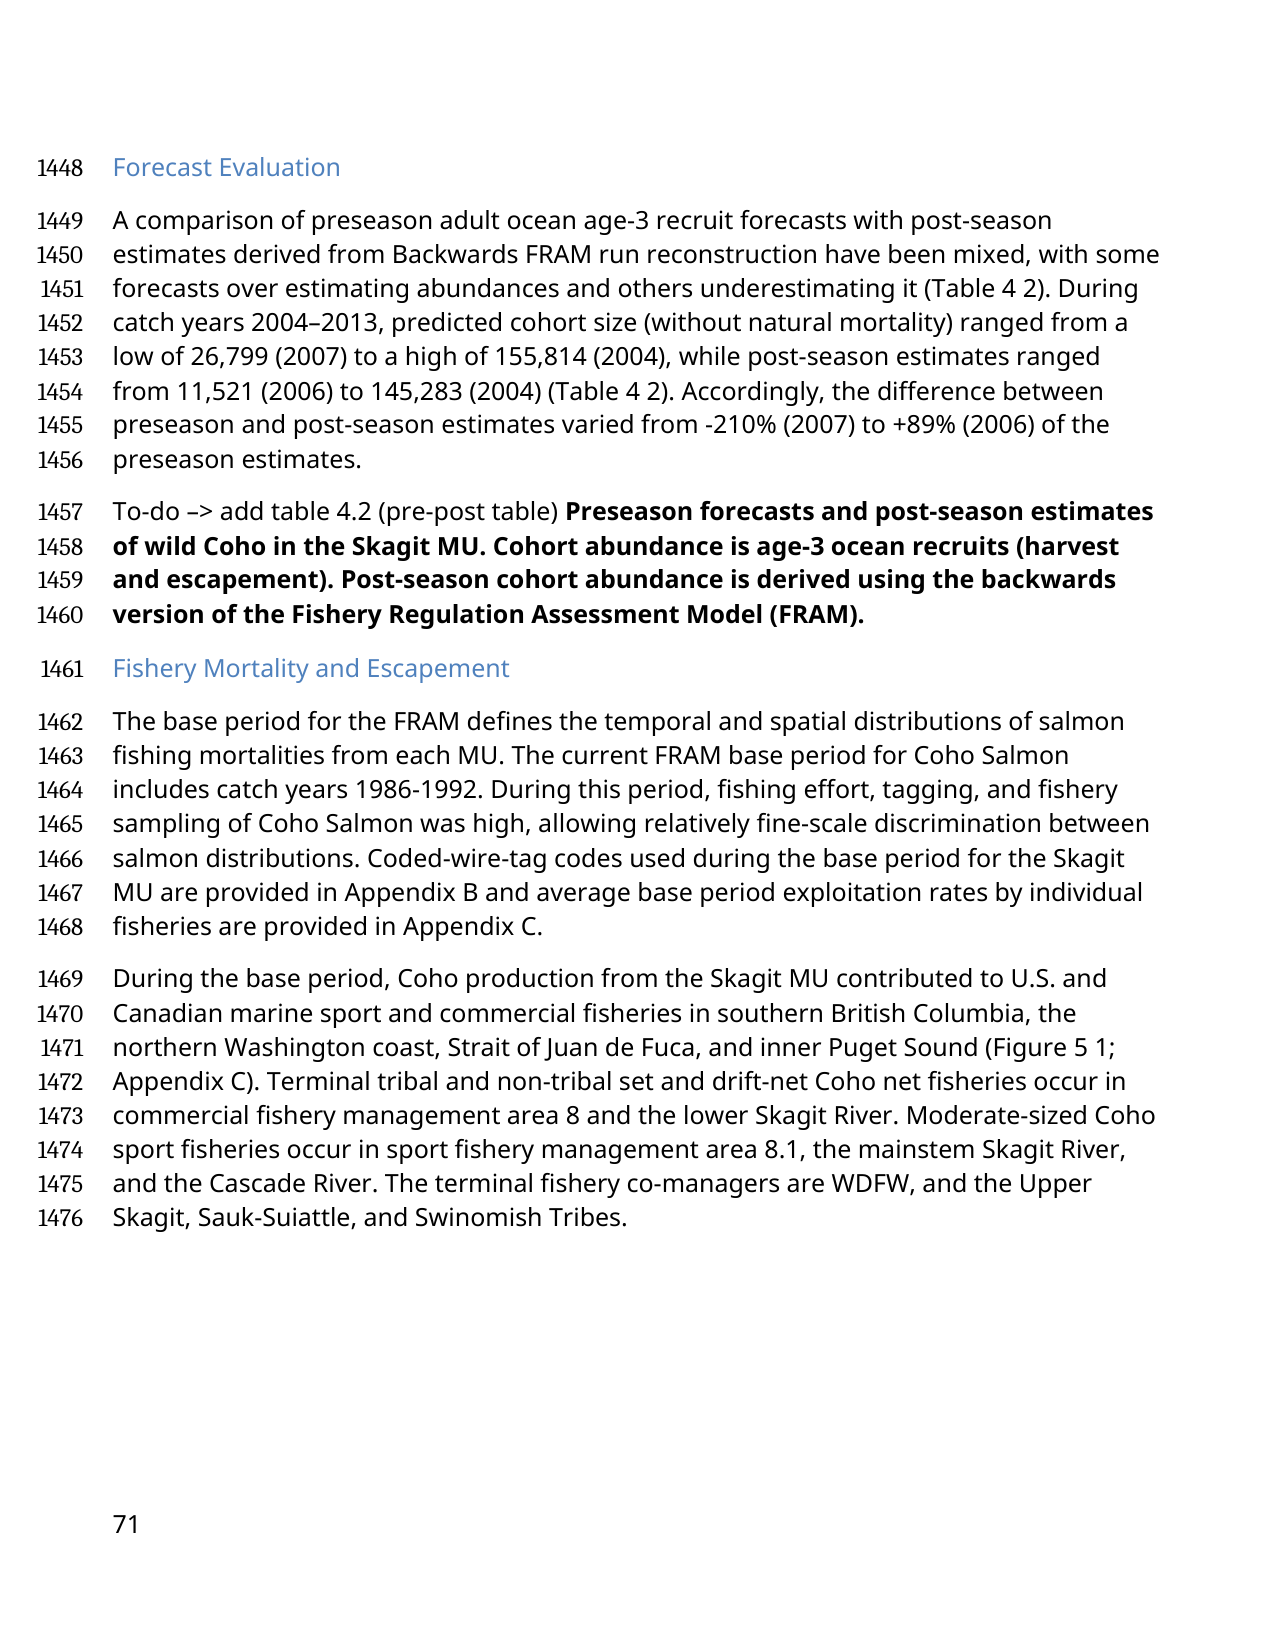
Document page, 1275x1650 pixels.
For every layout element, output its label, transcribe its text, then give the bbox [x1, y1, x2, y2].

text During the base period, Coho production from the Skagit MU contributed to U.S. and Canadian marine sport and commercial fisheries in southern British Columbia, the northern Washington coast, Strait of Juan de Fuca, and inner Puget Sound (Figure 5 1; Appendix C). Terminal tribal and non-tribal set and drift-net Coho net fisheries occur in commercial fishery management area 8 and the lower Skagit River. Moderate-sized Coho sport fisheries occur in sport fishery management area 8.1, the mainstem Skagit River, and the Cascade River. The terminal fishery co-managers are WDFW, and the Upper Skagit, Sauk-Suiattle, and Swinomish Tribes. [112, 961, 1162, 1234]
subtitle Forecast Evaluation [112, 150, 1162, 184]
subtitle Fishery Mortality and Escapement [112, 651, 1162, 685]
text To-do –> add table 4.2 (pre-post table) Preseason forecasts and post-season estimates of wild Coho in the Skagit MU. Cohort abundance is age-3 ocean recruits (harvest and escapement). Post-season cohort abundance is derived using the backwards version of the Fishery Regulation Assessment Model (FRAM). [112, 494, 1162, 630]
text A comparison of preseason adult ocean age-3 recruit forecasts with post-season estimates derived from Backwards FRAM run reconstruction have been mixed, with some forecasts over estimating abundances and others underestimating it (Table 4 2). During catch years 2004–2013, predicted cohort size (without natural mortality) ranged from a low of 26,799 (2007) to a high of 155,814 (2004), while post-season estimates ranged from 11,521 (2006) to 145,283 (2004) (Table 4 2). Accordingly, the difference between preseason and post-season estimates varied from -210% (2007) to +89% (2006) of the preseason estimates. [112, 203, 1162, 475]
text The base period for the FRAM defines the temporal and spatial distributions of salmon fishing mortalities from each MU. The current FRAM base period for Coho Salmon includes catch years 1986-1992. During this period, fishing effort, tagging, and fishery sampling of Coho Salmon was high, allowing relatively fine-scale discrimination between salmon distributions. Coded-wire-tag codes used during the base period for the Skagit MU are provided in Appendix B and average base period exploitation rates by individual fisheries are provided in Appendix C. [112, 704, 1162, 942]
